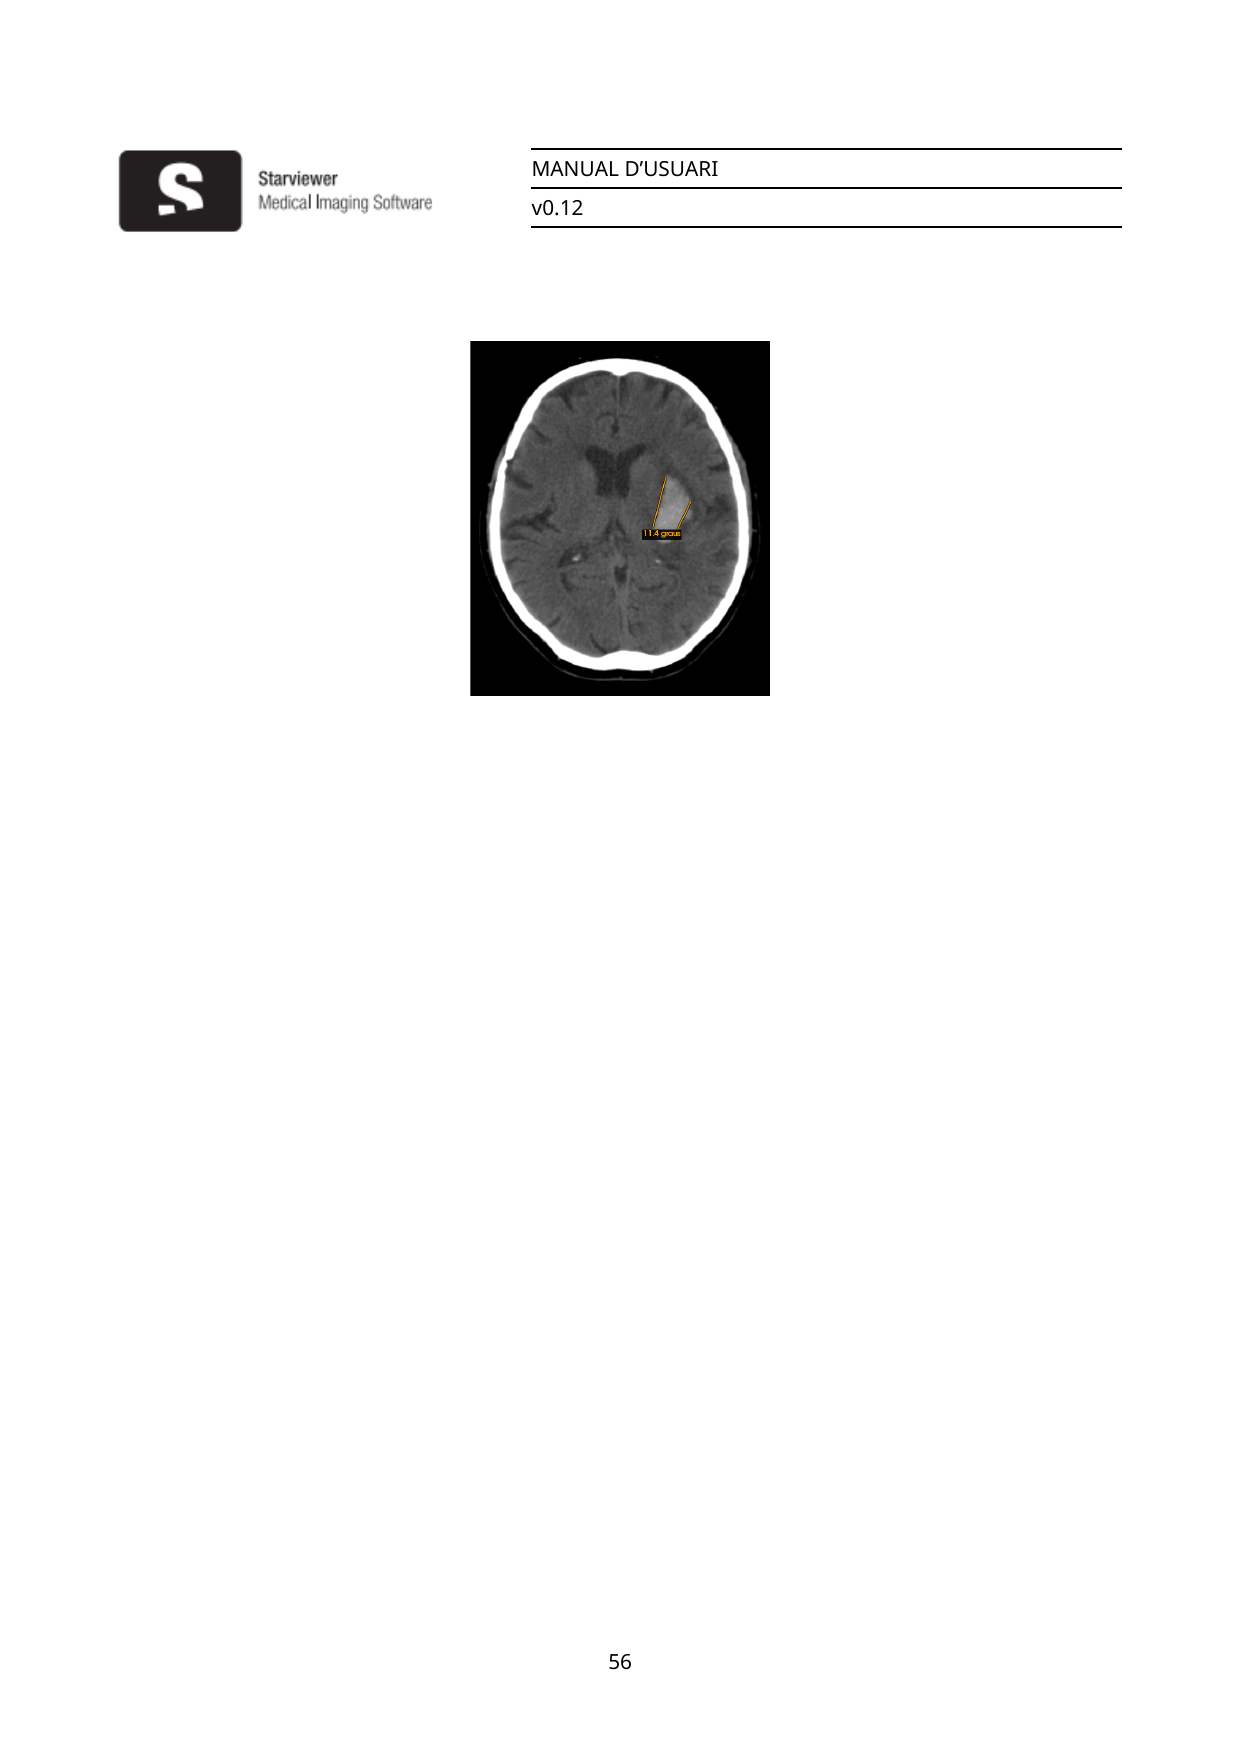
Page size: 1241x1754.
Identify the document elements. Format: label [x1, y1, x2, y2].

picture [470, 341, 770, 696]
